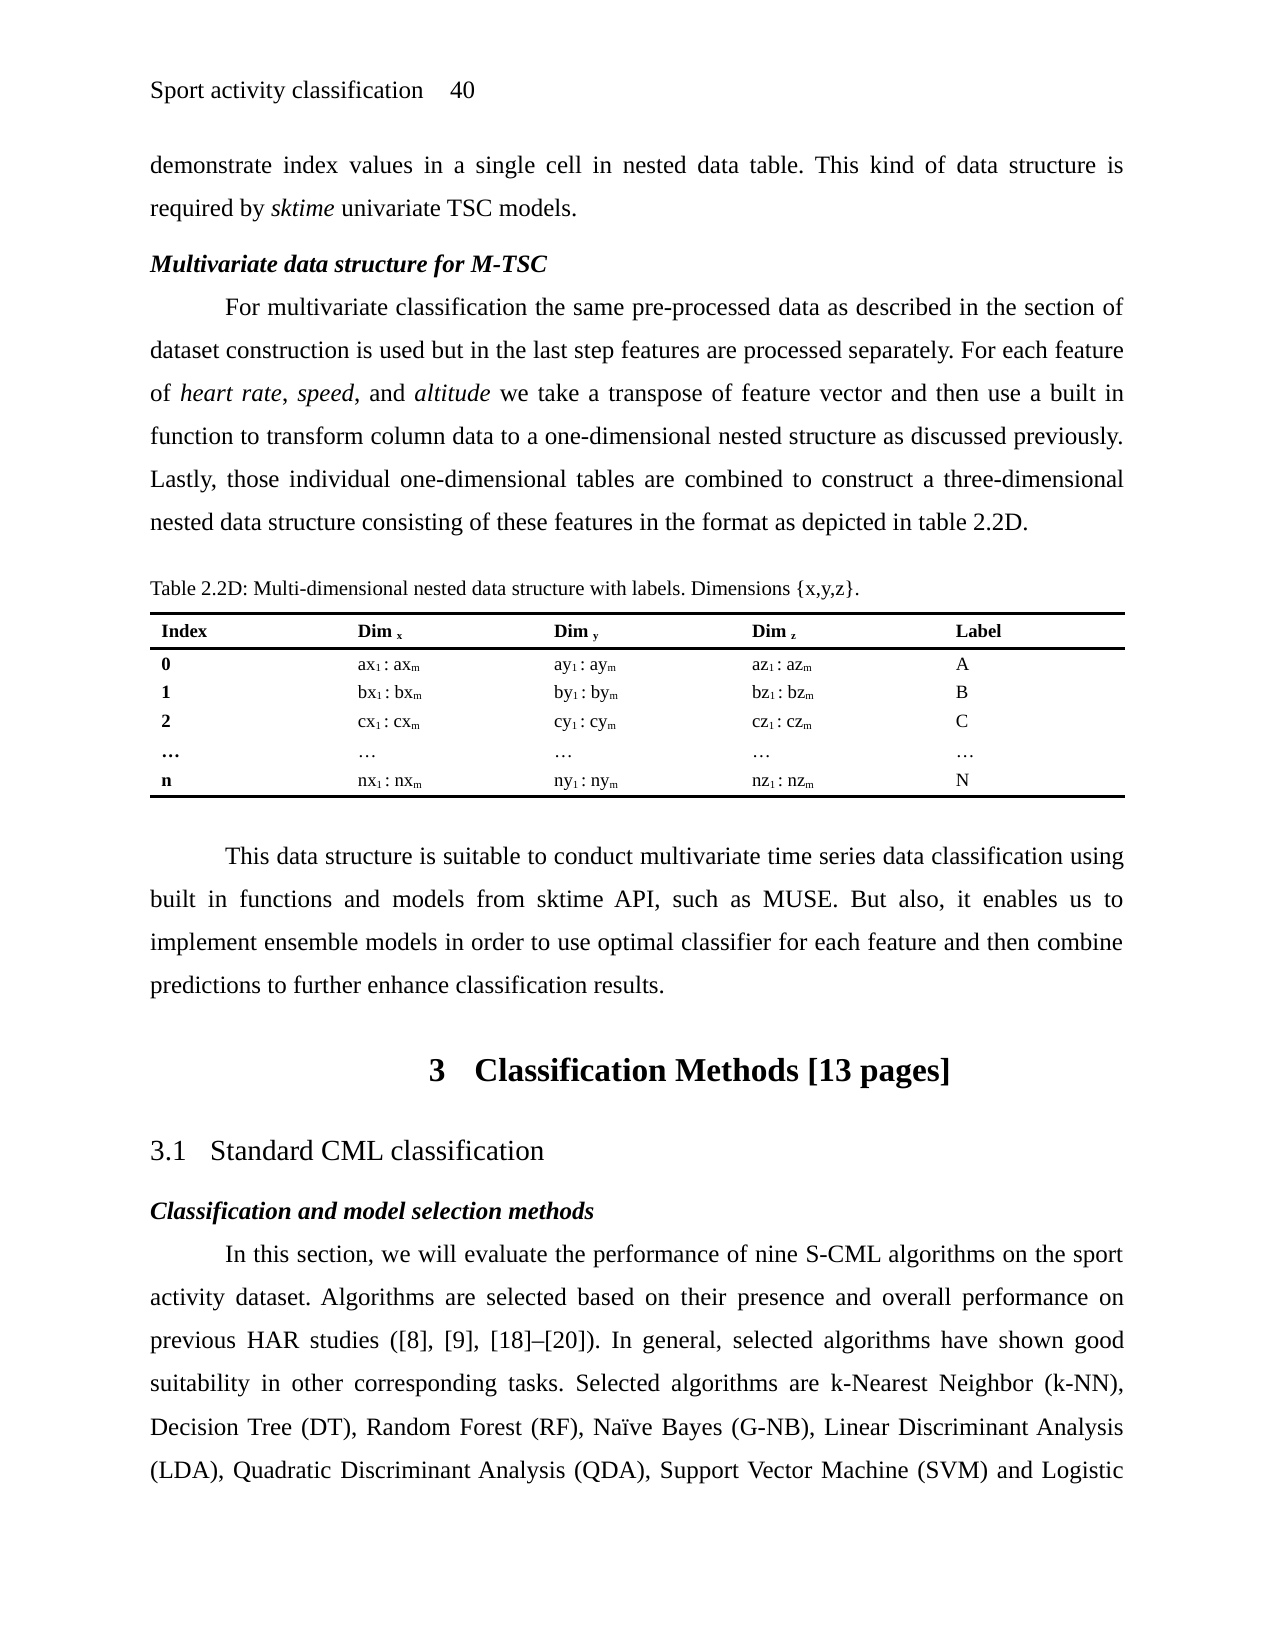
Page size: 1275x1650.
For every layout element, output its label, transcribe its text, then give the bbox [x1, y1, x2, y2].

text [150, 150, 1125, 222]
subtitle Classification and model selection methods [150, 1196, 1125, 1225]
subtitle Standard CML classification [150, 1133, 1125, 1167]
text Table 2.2D: Multi-dimensional nested data structure with labels. Dimensions {x,y,z}. [150, 576, 1125, 600]
table_cell ax1 : axm [346, 650, 543, 677]
table_cell N [944, 765, 1125, 794]
table_header Index [150, 615, 346, 647]
table_cell … [346, 736, 543, 765]
table_cell … [944, 736, 1125, 765]
table_cell 0 [150, 650, 346, 677]
table_cell cx1 : cxm [346, 706, 543, 736]
table_header Dim z [741, 615, 944, 647]
table_cell 2 [150, 706, 346, 736]
table_cell nz1 : nzm [741, 765, 944, 794]
subtitle Classification Methods [13 pages] [179, 1051, 1125, 1089]
table_cell A [944, 650, 1125, 677]
table_cell … [150, 736, 346, 765]
table_cell … [543, 736, 741, 765]
table_cell ay1 : aym [543, 650, 741, 677]
text This data structure is suitable to conduct multivariate time series data classification using built in functions and models from sktime API, such as MUSE. But also, it enables us to implement ensemble models in order to use optimal classifier for each feature and then combine predictions to further enhance classification results. [150, 841, 1125, 999]
table_cell 1 [150, 677, 346, 706]
table_header Label [944, 615, 1125, 647]
table_cell B [944, 677, 1125, 706]
table_cell C [944, 706, 1125, 736]
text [150, 1239, 1125, 1483]
table_header Dim x [346, 615, 543, 647]
table_cell bz1 : bzm [741, 677, 944, 706]
table_cell n [150, 765, 346, 794]
table_cell by1 : bym [543, 677, 741, 706]
table_cell nx1 : nxm [346, 765, 543, 794]
table_cell ny1 : nym [543, 765, 741, 794]
table_cell cz1 : czm [741, 706, 944, 736]
table_header Dim y [543, 615, 741, 647]
text For multivariate classification the same pre-processed data as described in the section of dataset construction is used but in the last step features are processed separately. For each feature of heart rate, speed, and altitude we take a transpose of feature vector and then use a built in function to transform column data to a one-dimensional nested structure as discussed previously. Lastly, those individual one-dimensional tables are combined to construct a three-dimensional nested data structure consisting of these features in the format as depicted in table 2.2D. [150, 292, 1125, 536]
table_cell bx1 : bxm [346, 677, 543, 706]
table_cell az1 : azm [741, 650, 944, 677]
table_cell … [741, 736, 944, 765]
table_cell cy1 : cym [543, 706, 741, 736]
subtitle Multivariate data structure for M-TSC [150, 249, 1125, 277]
